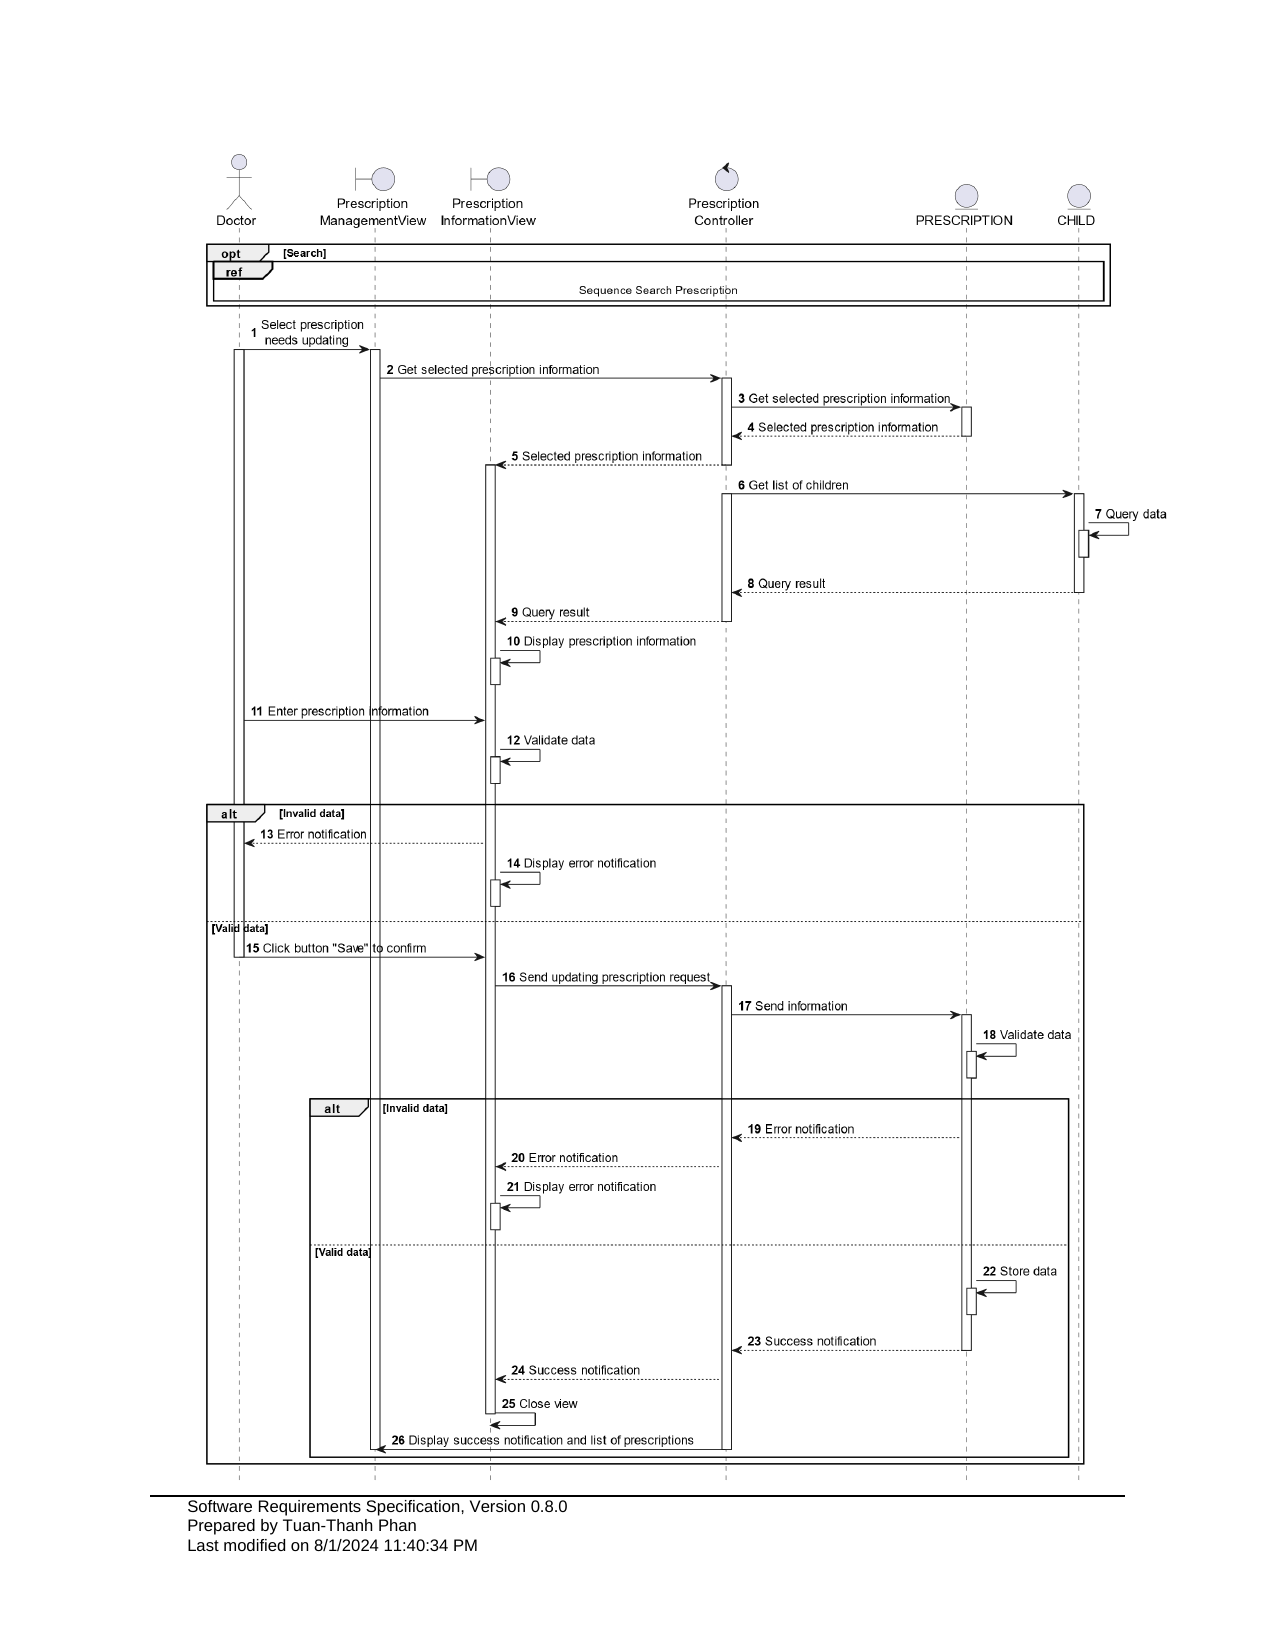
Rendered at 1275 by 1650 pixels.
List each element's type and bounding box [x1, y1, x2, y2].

picture [197, 150, 1173, 1486]
